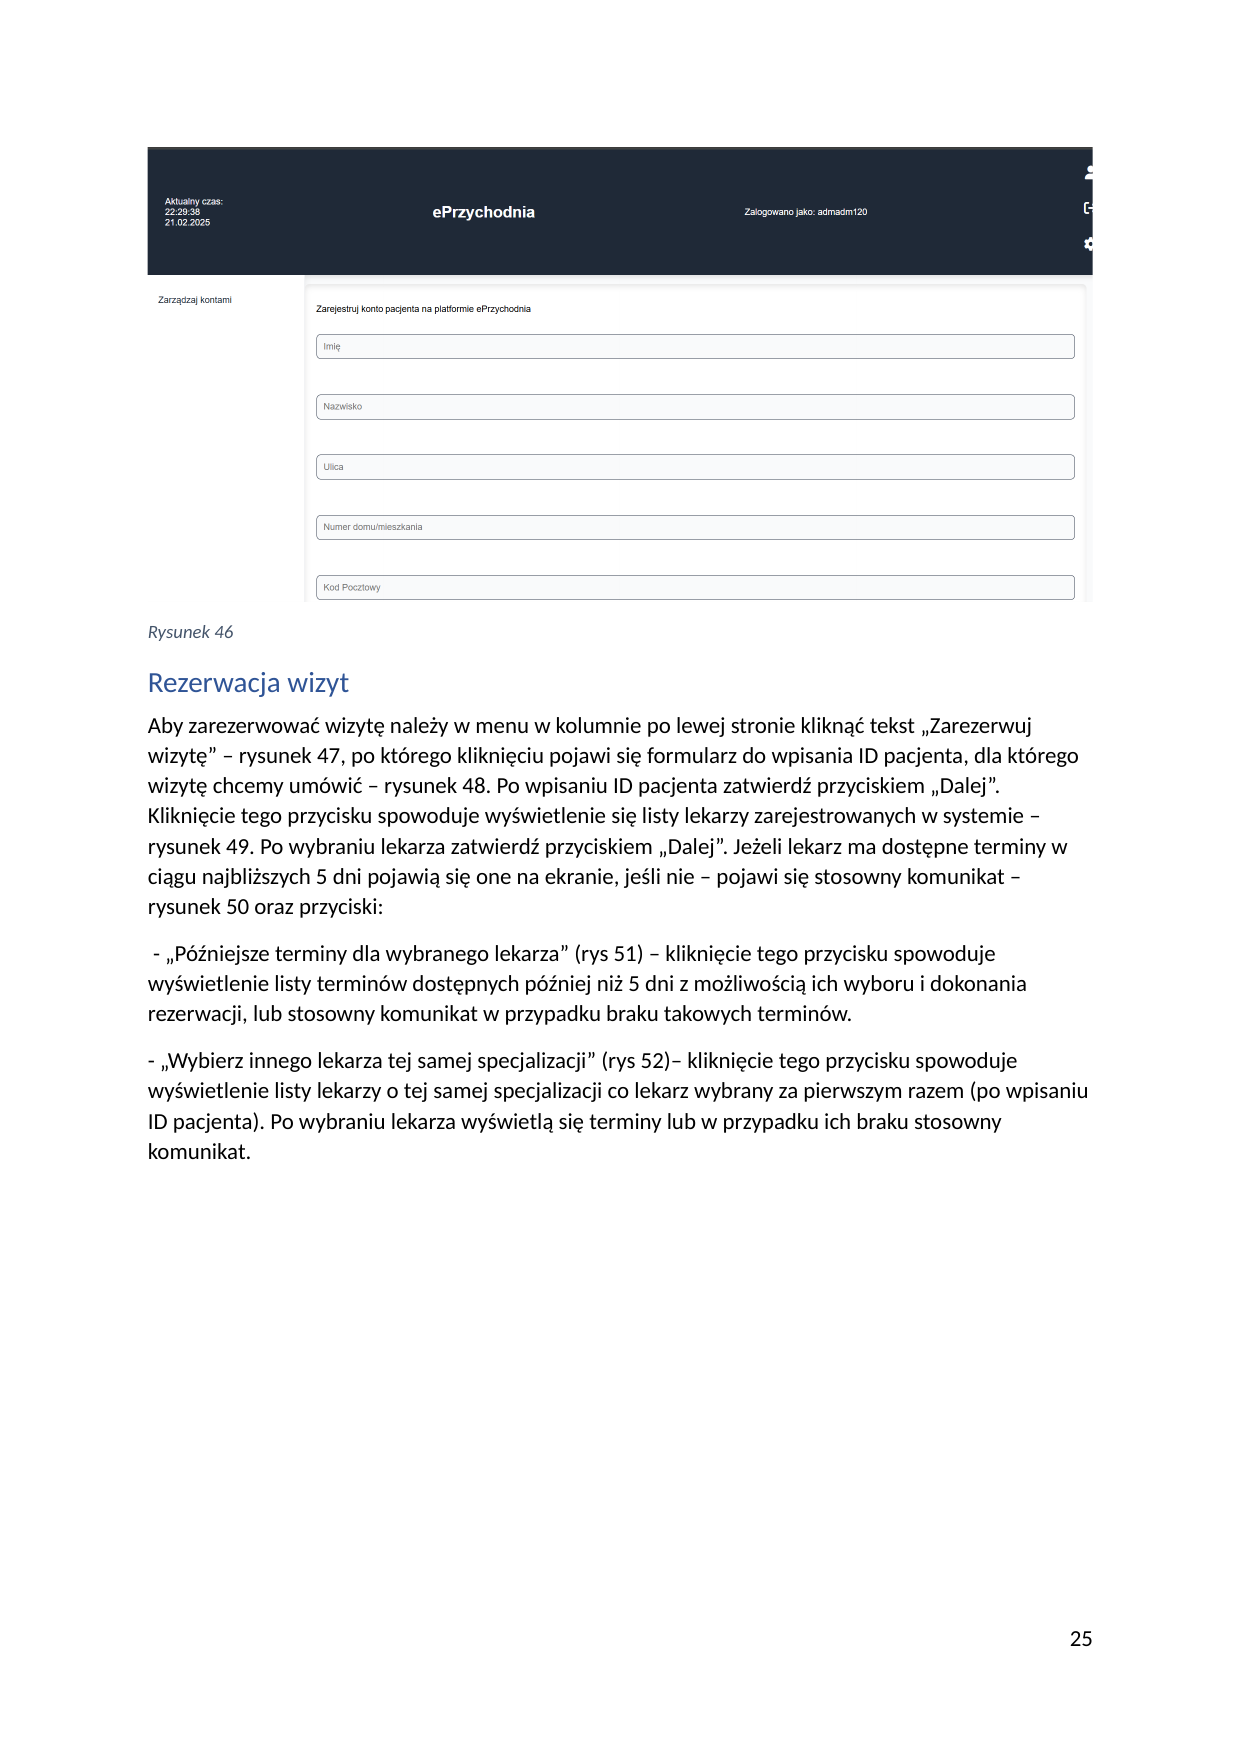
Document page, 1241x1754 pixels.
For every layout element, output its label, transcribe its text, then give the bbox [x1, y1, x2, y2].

text - „Wybierz innego lekarza tej samej specjalizacji” (rys 52)– kliknięcie tego przycisku spowoduje wyświetlenie listy lekarzy o tej samej specjalizacji co lekarz wybrany za pierwszym razem (po wpisaniu ID pacjenta). Po wybraniu lekarza wyświetlą się terminy lub w przypadku ich braku stosowny komunikat. [148, 1046, 1093, 1165]
text Aby zarezerwować wizytę należy w menu w kolumnie po lewej stronie kliknąć tekst „Zarezerwuj wizytę” – rysunek 47, po którego kliknięciu pojawi się formularz do wpisania ID pacjenta, dla którego wizytę chcemy umówić – rysunek 48. Po wpisaniu ID pacjenta zatwierdź przyciskiem „Dalej”. Kliknięcie tego przycisku spowoduje wyświetlenie się listy lekarzy zarejestrowanych w systemie – rysunek 49. Po wybraniu lekarza zatwierdź przyciskiem „Dalej”. Jeżeli lekarz ma dostępne terminy w ciągu najbliższych 5 dni pojawią się one na ekranie, jeśli nie – pojawi się stosowny komunikat – rysunek 50 oraz przyciski: [148, 711, 1093, 920]
subtitle Rezerwacja wizyt [148, 664, 1093, 700]
text - „Późniejsze terminy dla wybranego lekarza” (rys 51) – kliknięcie tego przycisku spowoduje wyświetlenie listy terminów dostępnych później niż 5 dni z możliwością ich wyboru i dokonania rezerwacji, lub stosowny komunikat w przypadku braku takowych terminów. [148, 939, 1093, 1028]
picture [147, 147, 1093, 602]
